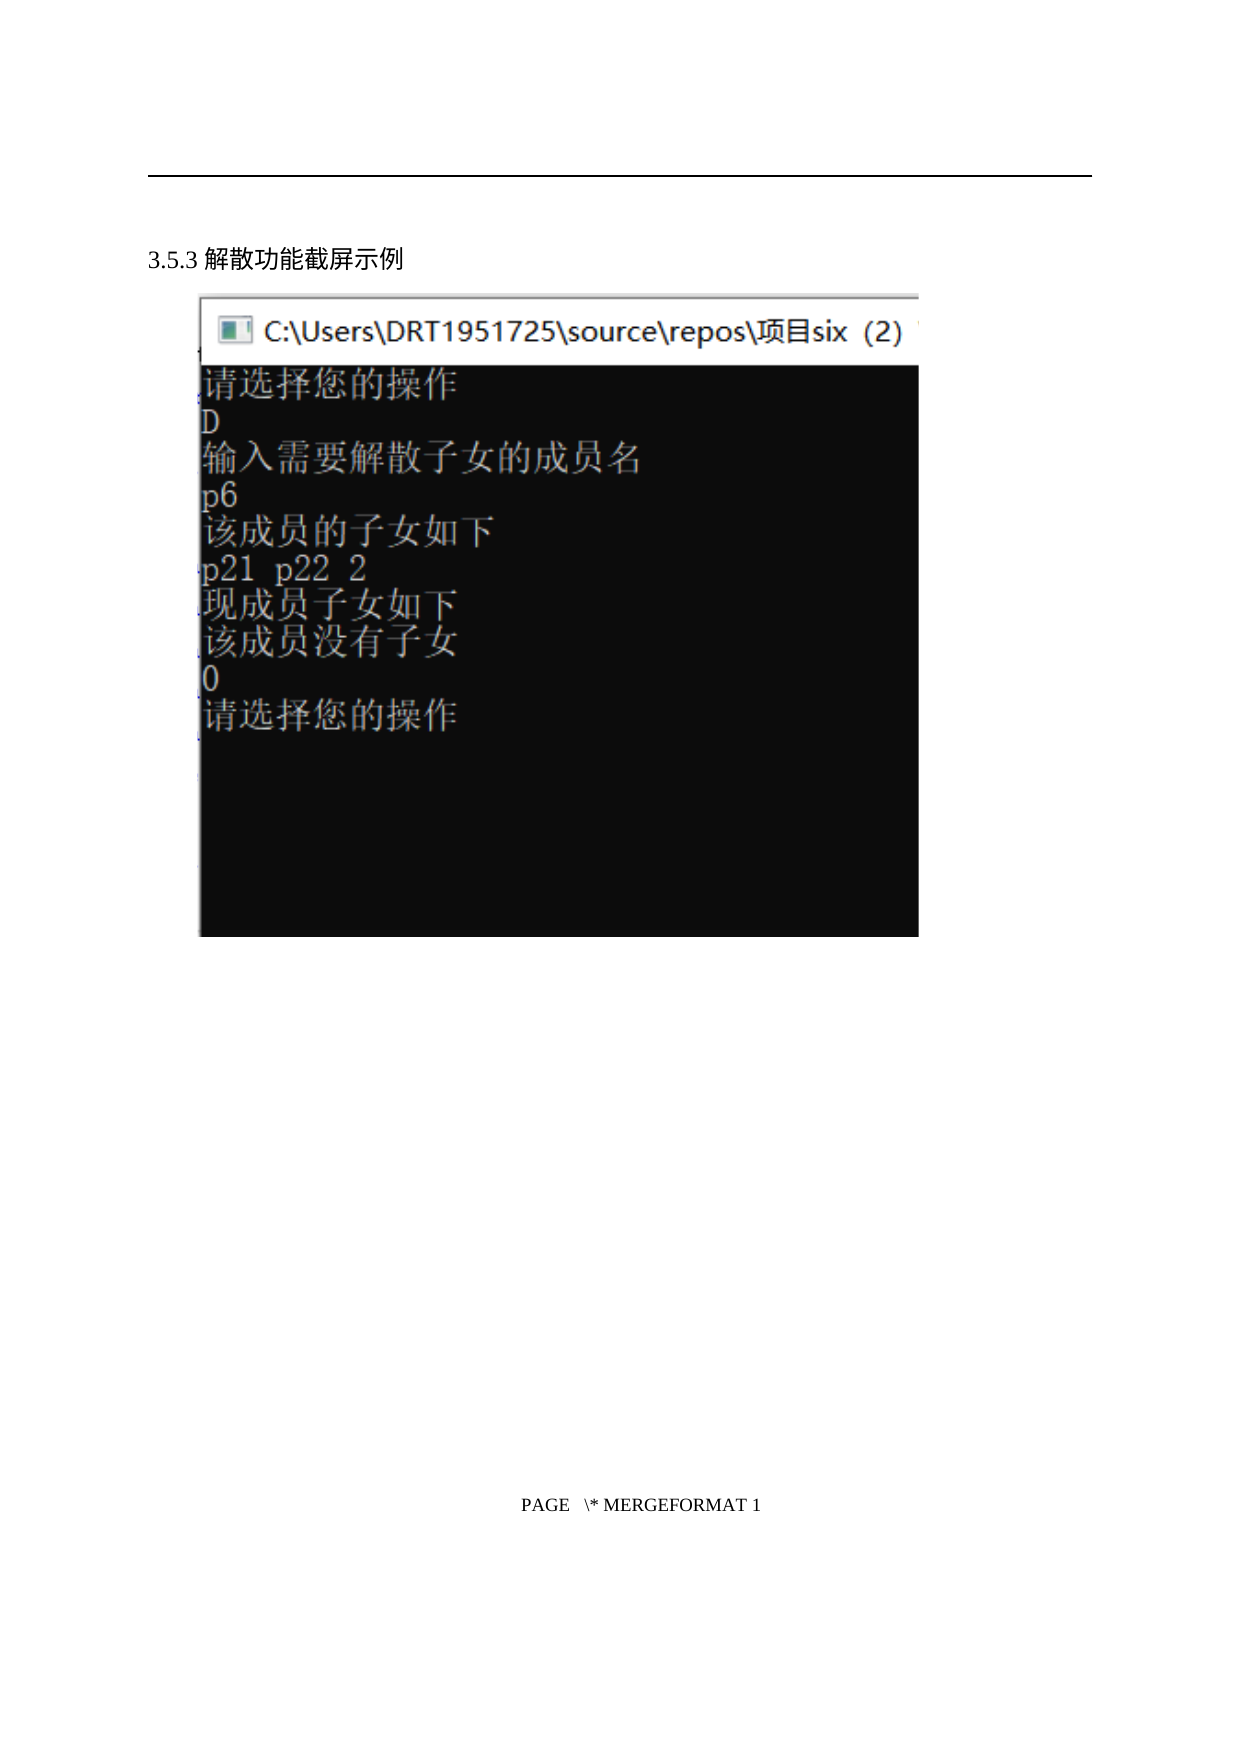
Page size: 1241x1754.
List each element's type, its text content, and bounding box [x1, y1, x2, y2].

subtitle 3.5.3 解散功能截屏示例 [148, 239, 1092, 275]
picture [197, 293, 919, 937]
